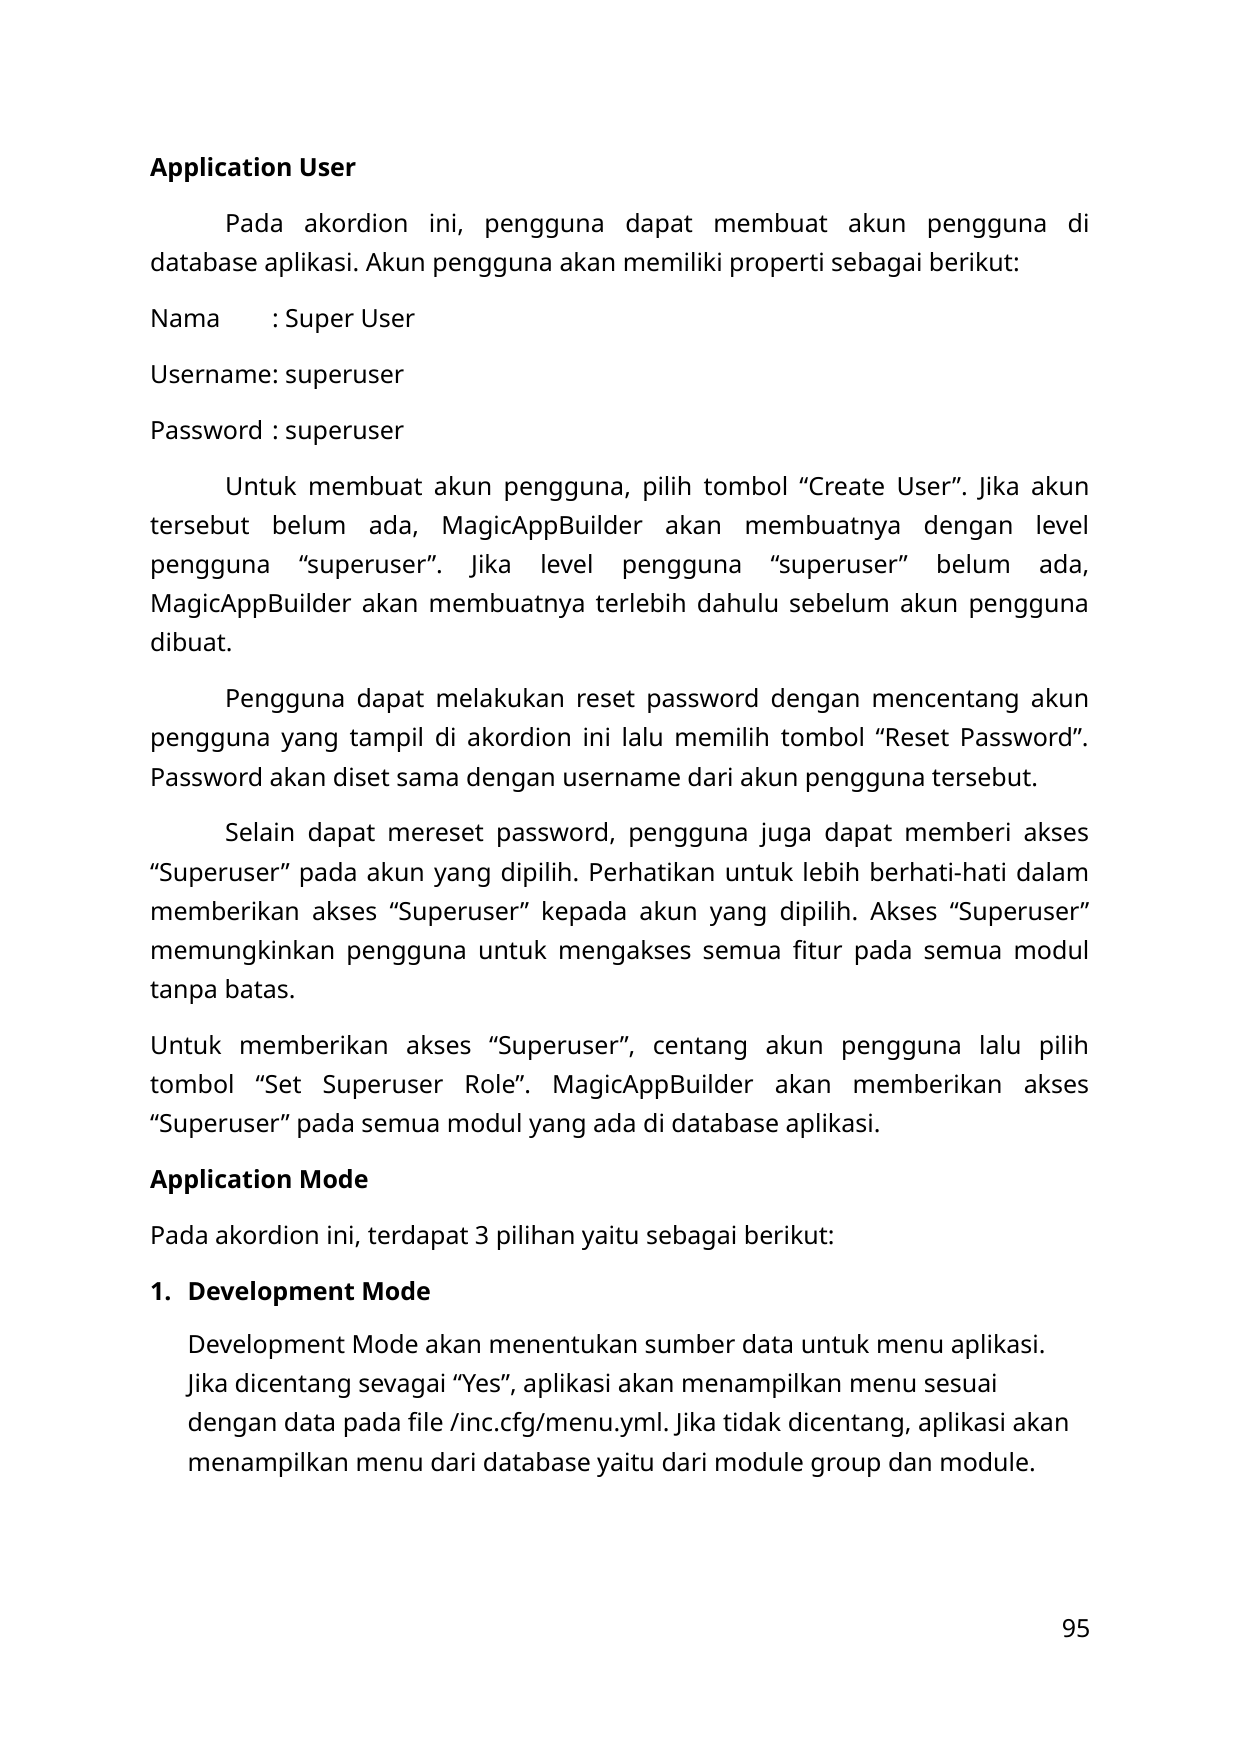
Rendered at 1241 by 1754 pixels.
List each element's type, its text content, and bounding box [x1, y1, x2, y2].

text Untuk membuat akun pengguna, pilih tombol “Create User”. Jika akun tersebut belum ada, MagicAppBuilder akan membuatnya dengan level pengguna “superuser”. Jika level pengguna “superuser” belum ada, MagicAppBuilder akan membuatnya terlebih dahulu sebelum akun pengguna dibuat. [150, 468, 1090, 659]
text Username : superuser [150, 357, 1090, 391]
text Pengguna dapat melakukan reset password dengan mencentang akun pengguna yang tampil di akordion ini lalu memilih tombol “Reset Password”. Password akan diset sama dengan username dari akun pengguna tersebut. [150, 681, 1090, 793]
text Application Mode [150, 1162, 1090, 1196]
text Application User [150, 150, 1090, 184]
text Untuk memberikan akses “Superuser”, centang akun pengguna lalu pilih tombol “Set Superuser Role”. MagicAppBuilder akan memberikan akses “Superuser” pada semua modul yang ada di database aplikasi. [150, 1027, 1090, 1140]
text Pada akordion ini, terdapat 3 pilihan yaitu sebagai berikut: [150, 1217, 1090, 1252]
text Password : superuser [150, 412, 1090, 447]
text Nama : Super User [150, 301, 1090, 335]
text Selain dapat mereset password, pengguna juga dapat memberi akses “Superuser” pada akun yang dipilih. Perhatikan untuk lebih berhati-hati dalam memberikan akses “Superuser” kepada akun yang dipilih. Akses “Superuser” memungkinkan pengguna untuk mengakses semua fitur pada semua modul tanpa batas. [150, 815, 1090, 1006]
list Development Mode [150, 1273, 1090, 1307]
text Pada akordion ini, pengguna dapat membuat akun pengguna di database aplikasi. Akun pengguna akan memiliki properti sebagai berikut: [150, 206, 1090, 279]
text Development Mode akan menentukan sumber data untuk menu aplikasi. Jika dicentang sevagai “Yes”, aplikasi akan menampilkan menu sesuai dengan data pada file /inc.cfg/menu.yml. Jika tidak dicentang, aplikasi akan menampilkan menu dari database yaitu dari module group dan module. [187, 1327, 1090, 1478]
